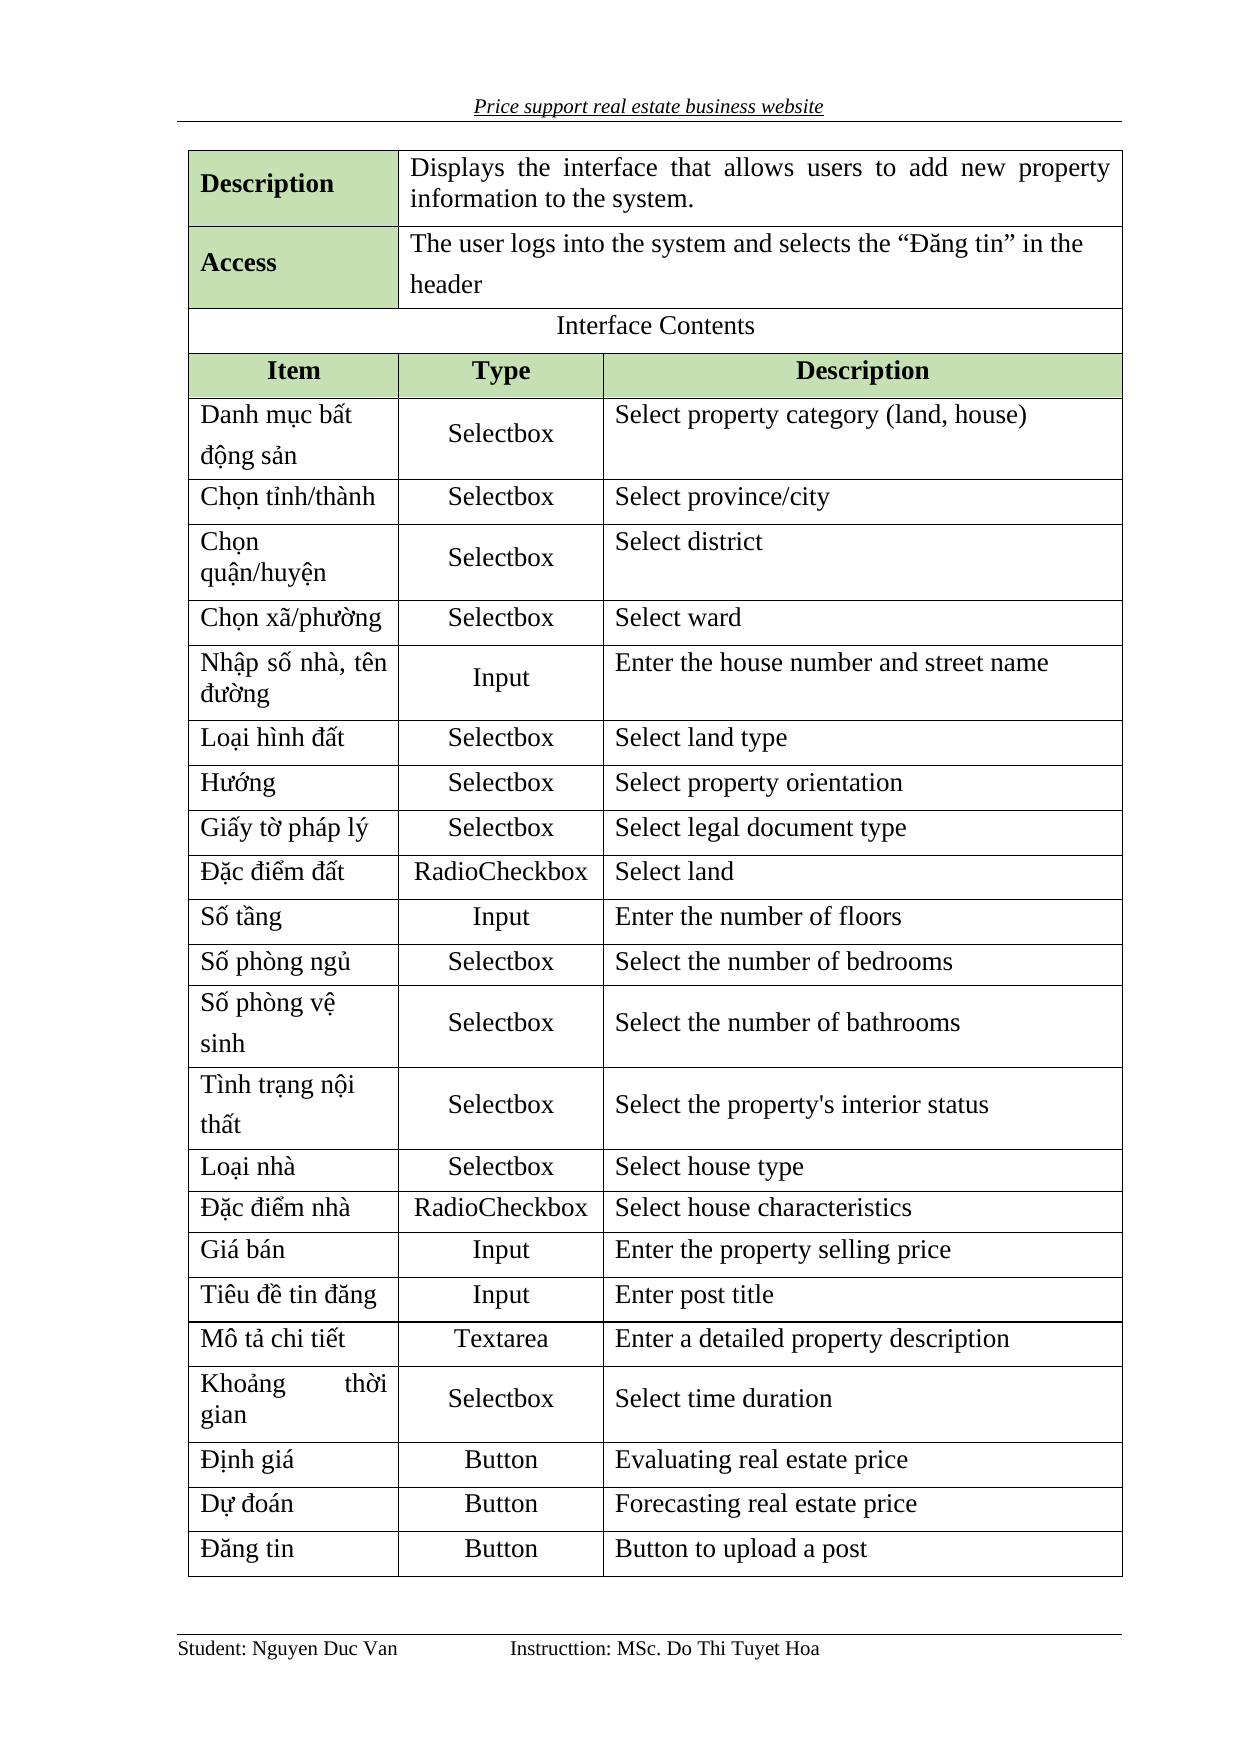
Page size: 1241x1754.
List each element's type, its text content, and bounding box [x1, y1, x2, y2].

table_cell Chọn tỉnh/thành [189, 480, 398, 524]
table_cell Đặc điểm nhà [189, 1192, 398, 1232]
table_cell Selectbox [399, 480, 603, 524]
table_cell Giá bán [189, 1233, 398, 1277]
table_cell Loại nhà [189, 1150, 398, 1191]
table_cell Selectbox [399, 399, 603, 479]
table_cell Khoảng thời gian [189, 1367, 398, 1442]
table_cell Số phòng ngủ [189, 945, 398, 985]
table_cell Select land [604, 856, 1122, 899]
table_cell Select house type [604, 1150, 1122, 1191]
table_cell Description [189, 151, 398, 226]
table_cell Tiêu đề tin đăng [189, 1278, 398, 1321]
table_cell Mô tả chi tiết [189, 1323, 398, 1366]
table_cell Enter the number of floors [604, 900, 1122, 944]
table_cell Select the property's interior status [604, 1068, 1122, 1149]
table_cell Định giá [189, 1443, 398, 1487]
table_cell RadioCheckbox [399, 856, 603, 899]
table_cell Selectbox [399, 1068, 603, 1149]
table_cell Button [399, 1443, 603, 1487]
table_cell Access [189, 227, 398, 308]
table_cell Enter the property selling price [604, 1233, 1122, 1277]
table_cell Loại hình đất [189, 721, 398, 765]
table_cell Enter the house number and street name [604, 646, 1122, 720]
table_cell Selectbox [399, 525, 603, 600]
table_cell Select land type [604, 721, 1122, 765]
table_cell Displays the interface that allows users to add new property information to the system. [399, 151, 1122, 226]
table_cell Select the number of bedrooms [604, 945, 1122, 985]
table_cell Select ward [604, 601, 1122, 644]
table_cell Forecasting real estate price [604, 1488, 1122, 1531]
table_cell Chọn xã/phường [189, 601, 398, 644]
table_cell Đặc điểm đất [189, 856, 398, 899]
table_cell Button [399, 1532, 603, 1576]
table_cell Select province/city [604, 480, 1122, 524]
table_cell Selectbox [399, 811, 603, 854]
table_cell Select property orientation [604, 766, 1122, 810]
table_cell Input [399, 1278, 603, 1321]
table_cell Danh mục bất động sản [189, 399, 398, 479]
table_cell Selectbox [399, 766, 603, 810]
table_cell Textarea [399, 1323, 603, 1366]
table_cell Dự đoán [189, 1488, 398, 1531]
table_cell Item [189, 354, 398, 397]
table_cell Select the number of bathrooms [604, 986, 1122, 1067]
table_cell Enter a detailed property description [604, 1323, 1122, 1366]
table_cell Selectbox [399, 601, 603, 644]
table_cell Interface Contents [189, 309, 1122, 353]
table_cell Input [399, 646, 603, 720]
table_cell Button [399, 1488, 603, 1531]
table_cell Select district [604, 525, 1122, 600]
table_cell Số tầng [189, 900, 398, 944]
table_cell Selectbox [399, 986, 603, 1067]
table_cell Select property category (land, house) [604, 399, 1122, 479]
table_cell Số phòng vệ sinh [189, 986, 398, 1067]
table_cell Selectbox [399, 945, 603, 985]
table_cell Đăng tin [189, 1532, 398, 1576]
table_cell Giấy tờ pháp lý [189, 811, 398, 854]
table_cell RadioCheckbox [399, 1192, 603, 1232]
table_cell Selectbox [399, 1367, 603, 1442]
table_cell Select house characteristics [604, 1192, 1122, 1232]
table_cell Hướng [189, 766, 398, 810]
table_cell Select legal document type [604, 811, 1122, 854]
table_cell Chọn quận/huyện [189, 525, 398, 600]
table_cell Selectbox [399, 721, 603, 765]
table_cell Input [399, 900, 603, 944]
table_cell Nhập số nhà, tên đường [189, 646, 398, 720]
table_cell Select time duration [604, 1367, 1122, 1442]
table_cell Input [399, 1233, 603, 1277]
table_cell Type [399, 354, 603, 397]
table_cell Evaluating real estate price [604, 1443, 1122, 1487]
table_cell Button to upload a post [604, 1532, 1122, 1576]
table_cell Selectbox [399, 1150, 603, 1191]
table_cell The user logs into the system and selects the “Đăng tin” in the header [399, 227, 1122, 308]
table_cell Enter post title [604, 1278, 1122, 1321]
table_cell Tình trạng nội thất [189, 1068, 398, 1149]
table_cell Description [604, 354, 1122, 397]
